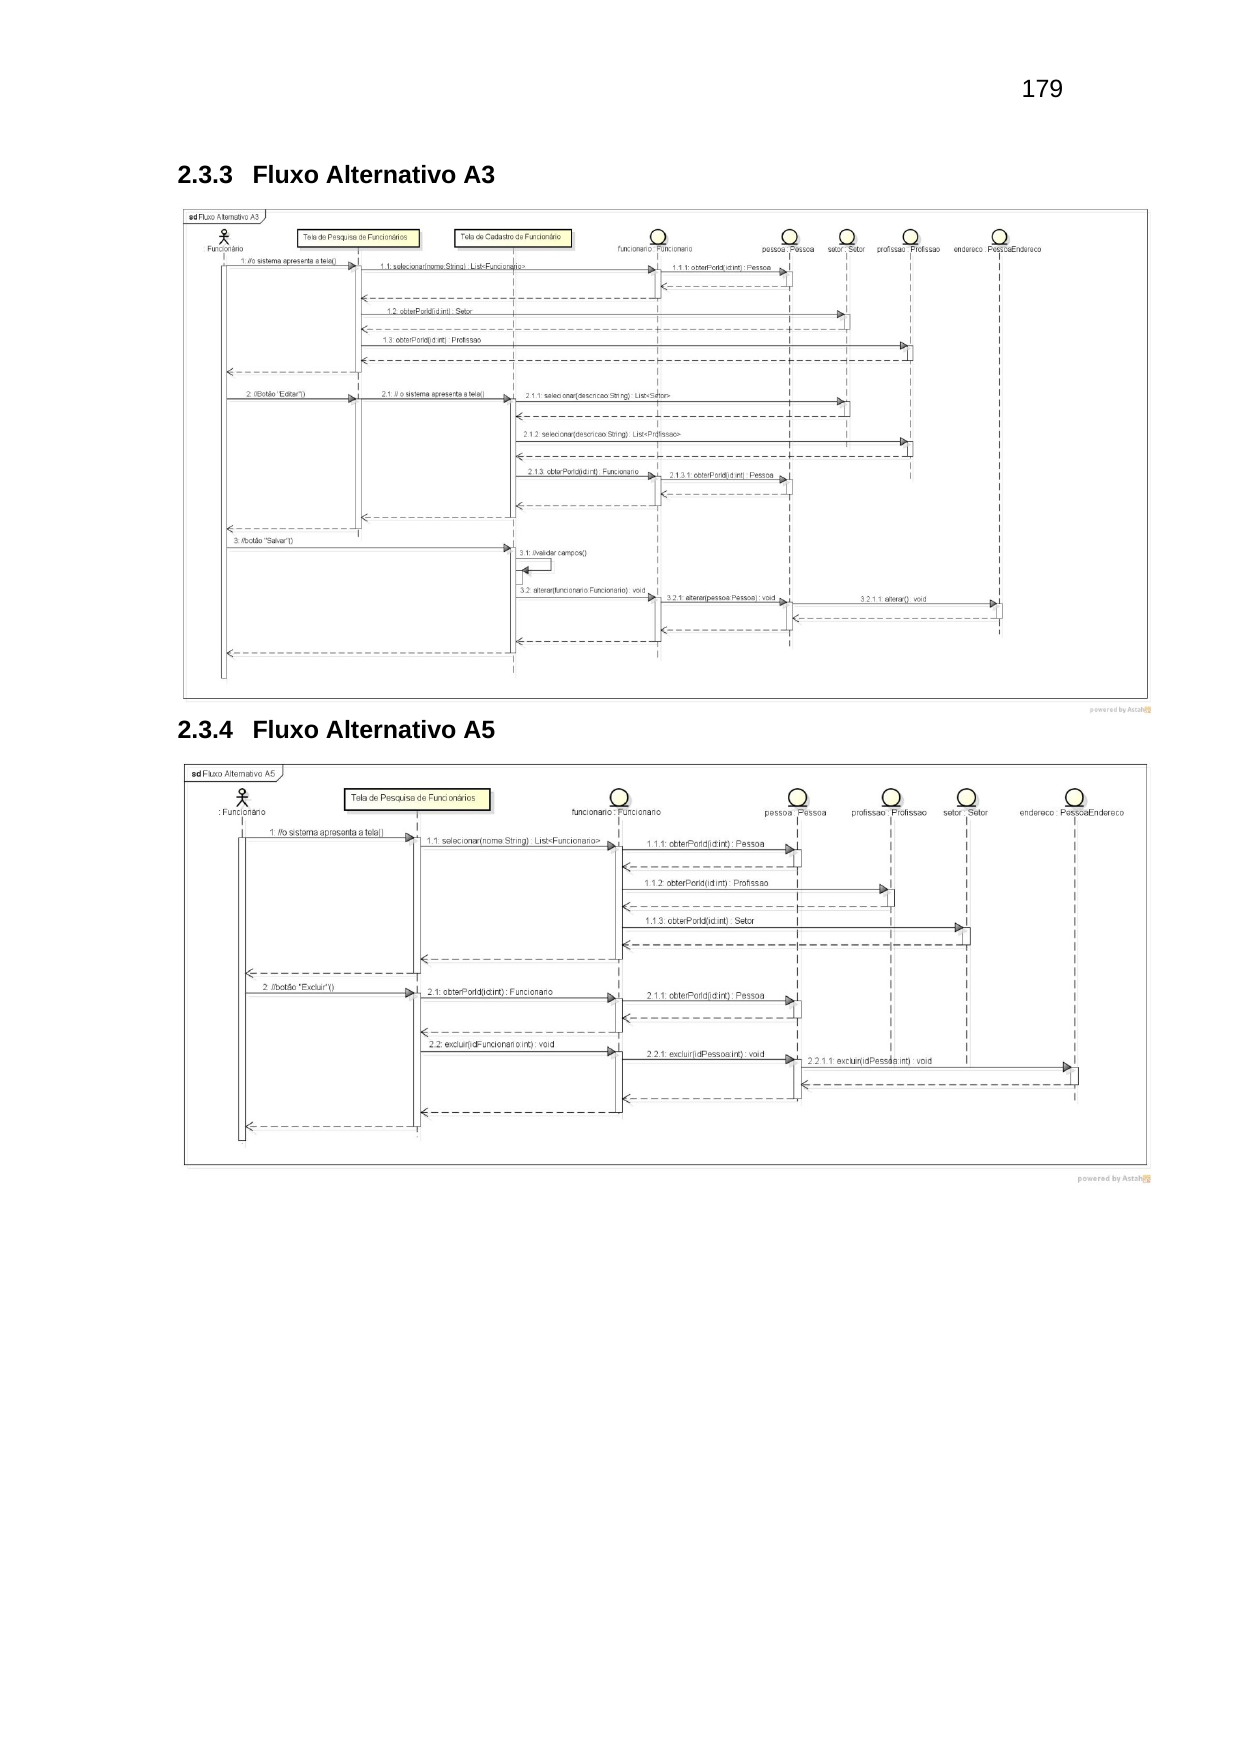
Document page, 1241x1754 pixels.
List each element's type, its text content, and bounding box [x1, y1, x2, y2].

text Fluxo Alternativo A3 [177, 160, 1063, 189]
picture [177, 203, 1153, 715]
text Fluxo Alternativo A5 [177, 715, 1063, 743]
picture [177, 757, 1153, 1185]
